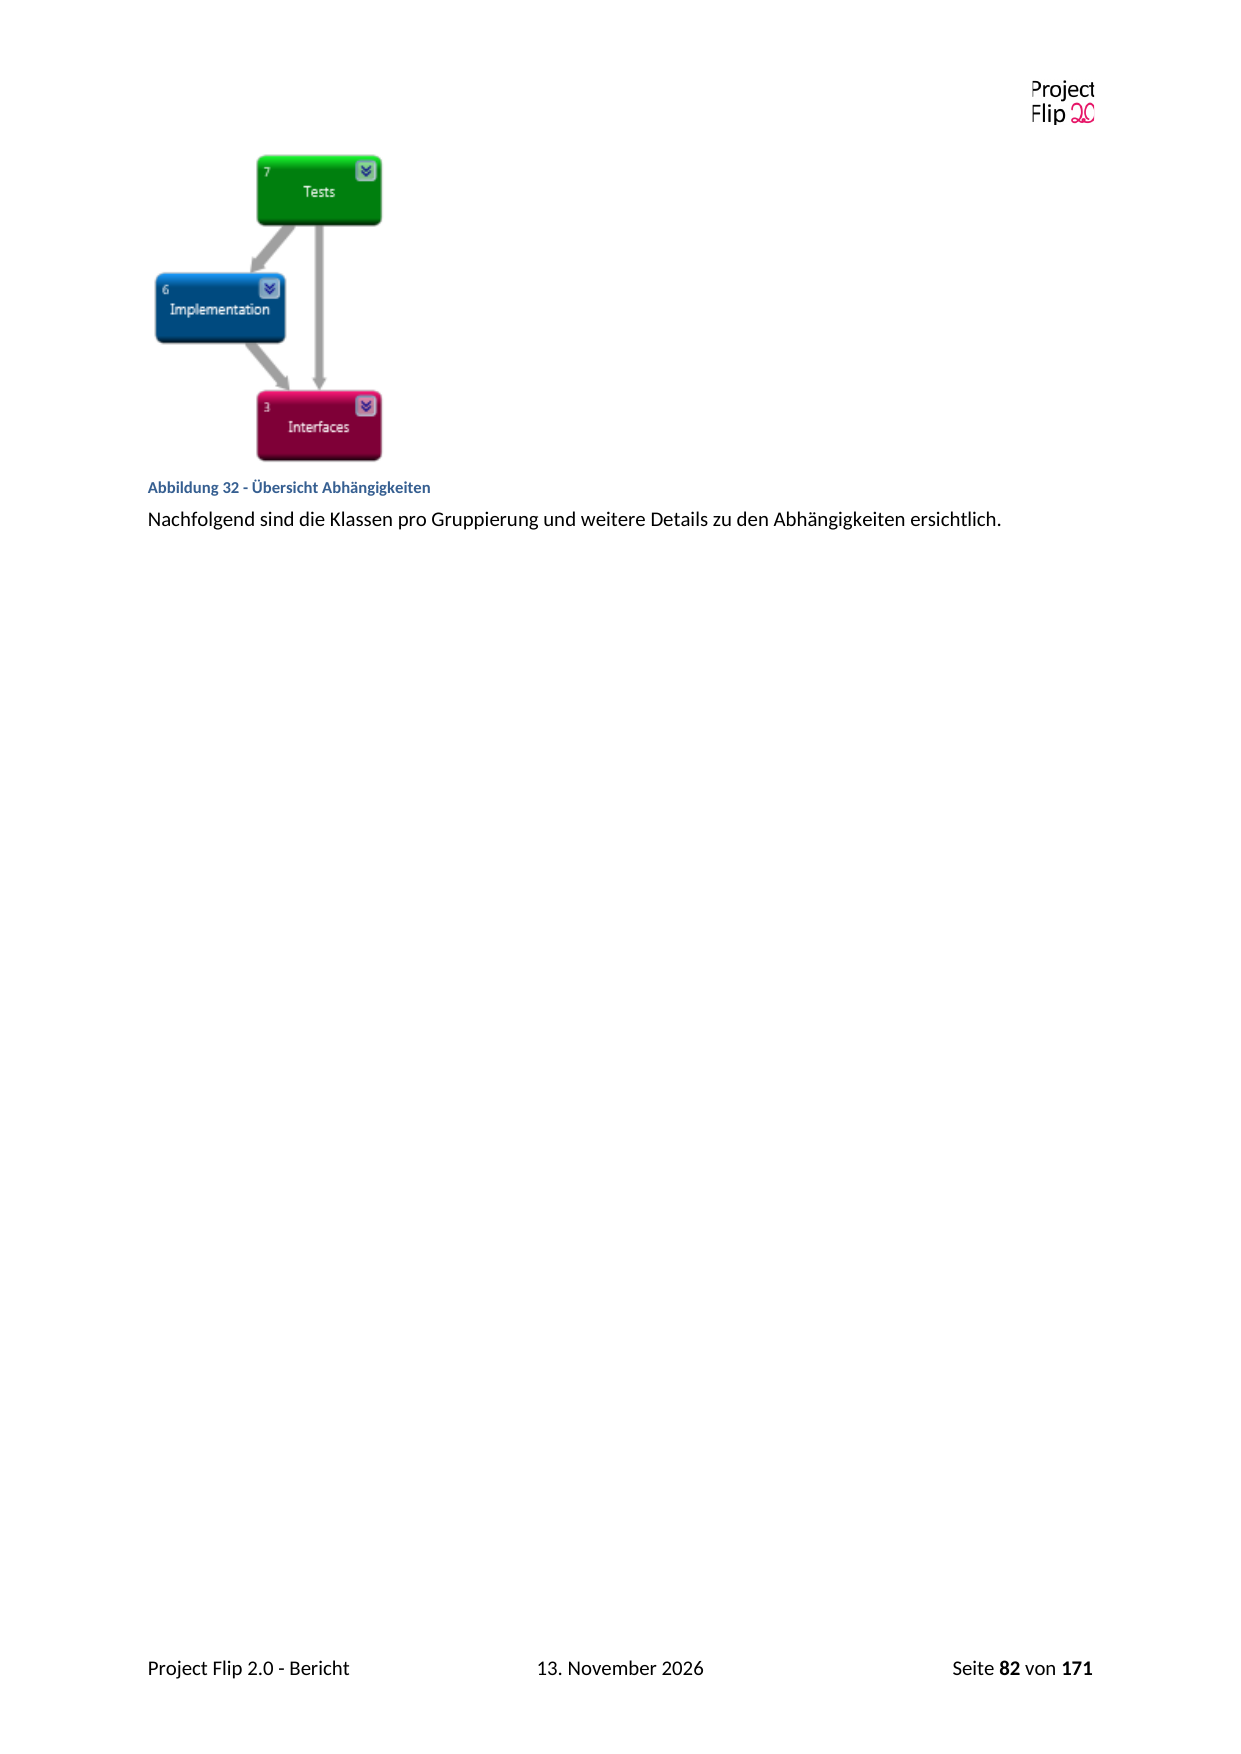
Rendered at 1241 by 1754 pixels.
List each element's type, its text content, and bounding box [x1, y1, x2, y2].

picture [1081, 79, 1097, 124]
text Nachfolgend sind die Klassen pro Gruppierung und weitere Details zu den Abhängigkeiten ersichtlich. [148, 506, 1093, 532]
picture [147, 147, 390, 470]
